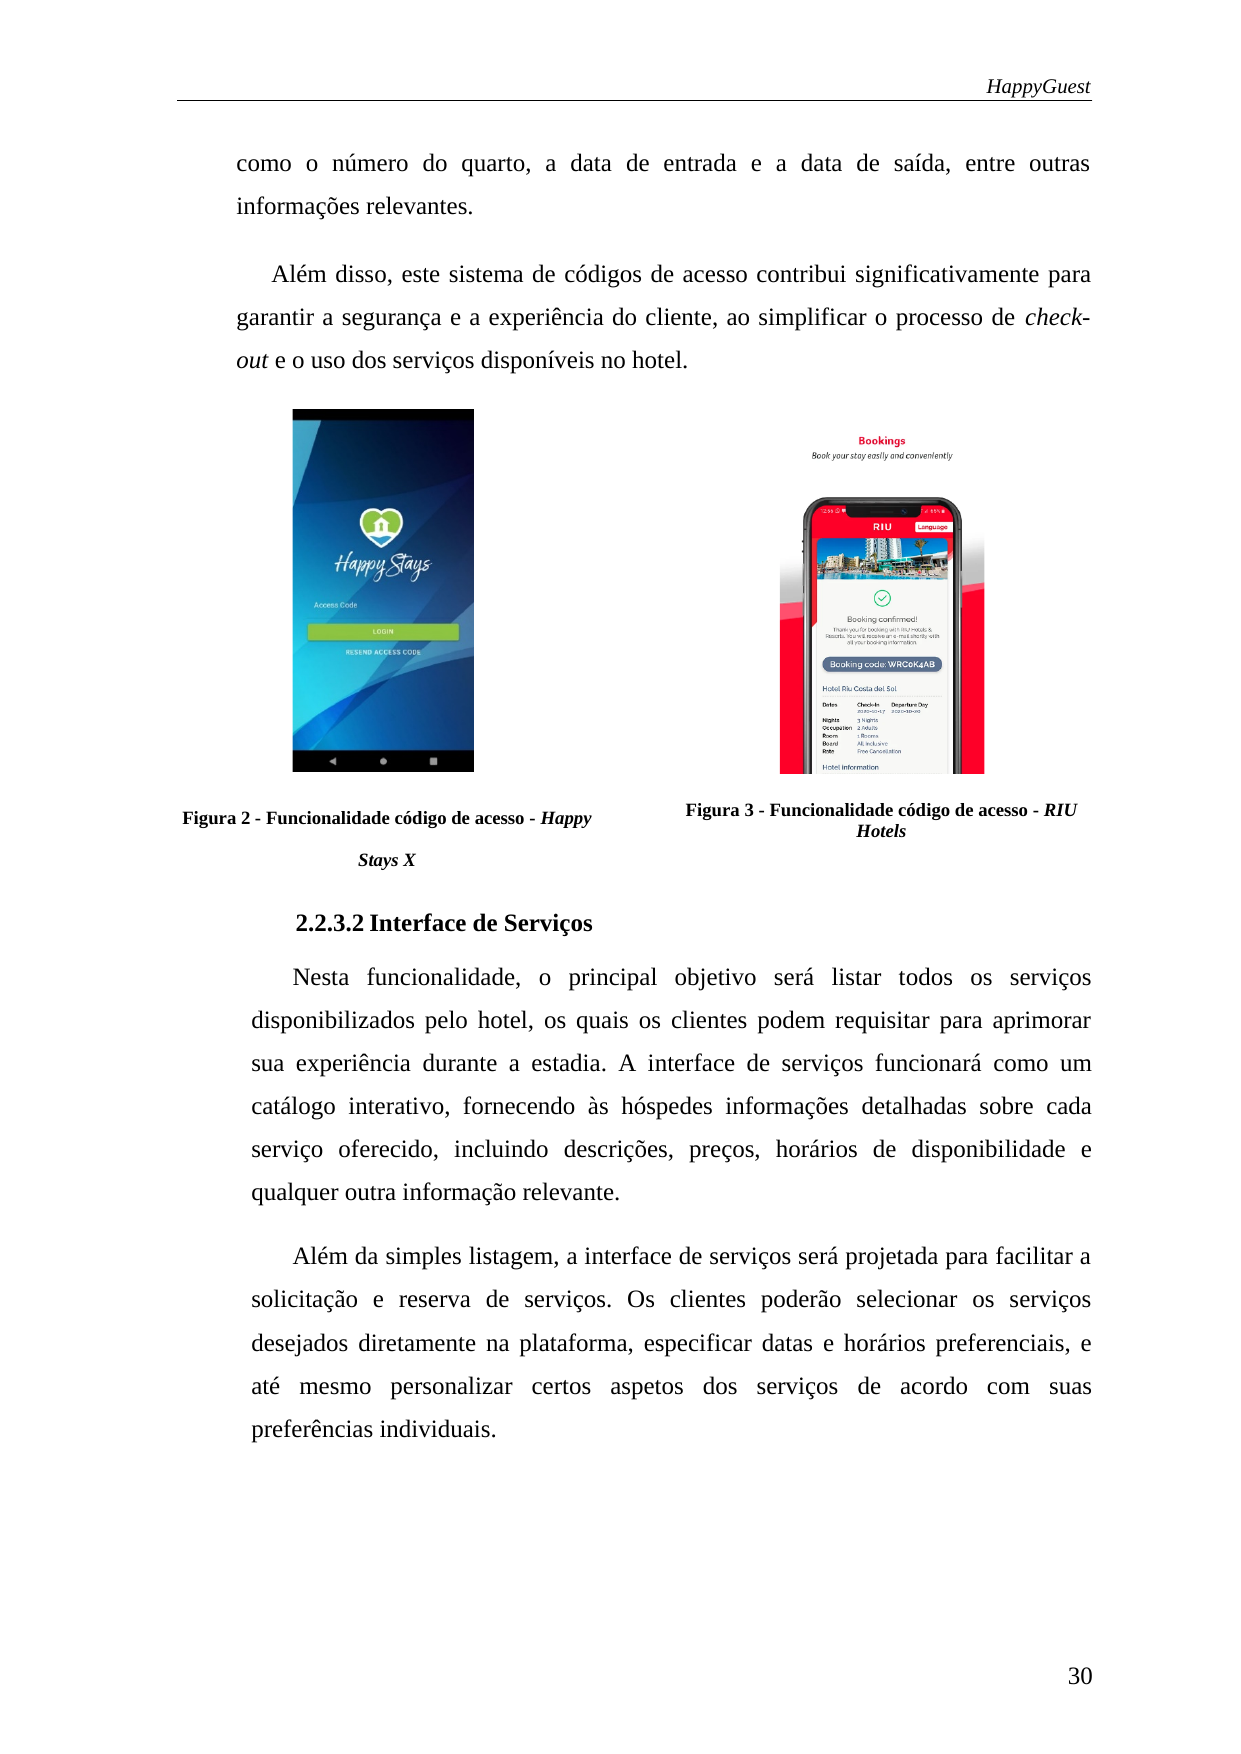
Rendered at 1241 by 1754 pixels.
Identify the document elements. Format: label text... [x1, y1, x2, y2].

text Além disso, este sistema de códigos de acesso contribui significativamente para garantir a segurança e a experiência do cliente, ao simplificar o processo de check-out e o uso dos serviços disponíveis no hotel. [236, 259, 1092, 374]
text Stays X [177, 849, 598, 871]
picture [779, 409, 985, 774]
picture [292, 409, 474, 772]
text Além da simples listagem, a interface de serviços será projetada para facilitar a solicitação e reserva de serviços. Os clientes poderão selecionar os serviços desejados diretamente na plataforma, especificar datas e horários preferenciais, e até mesmo personalizar certos aspetos dos serviços de acordo com suas preferências individuais. [251, 1241, 1092, 1443]
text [236, 148, 1092, 219]
subtitle Interface de Serviços [295, 908, 1092, 937]
text Nesta funcionalidade, o principal objetivo será listar todos os serviços disponibilizados pelo hotel, os quais os clientes podem requisitar para aprimorar sua experiência durante a estadia. A interface de serviços funcionará como um catálogo interativo, fornecendo às hóspedes informações detalhadas sobre cada serviço oferecido, incluindo descrições, preços, horários de disponibilidade e qualquer outra informação relevante. [251, 962, 1092, 1206]
